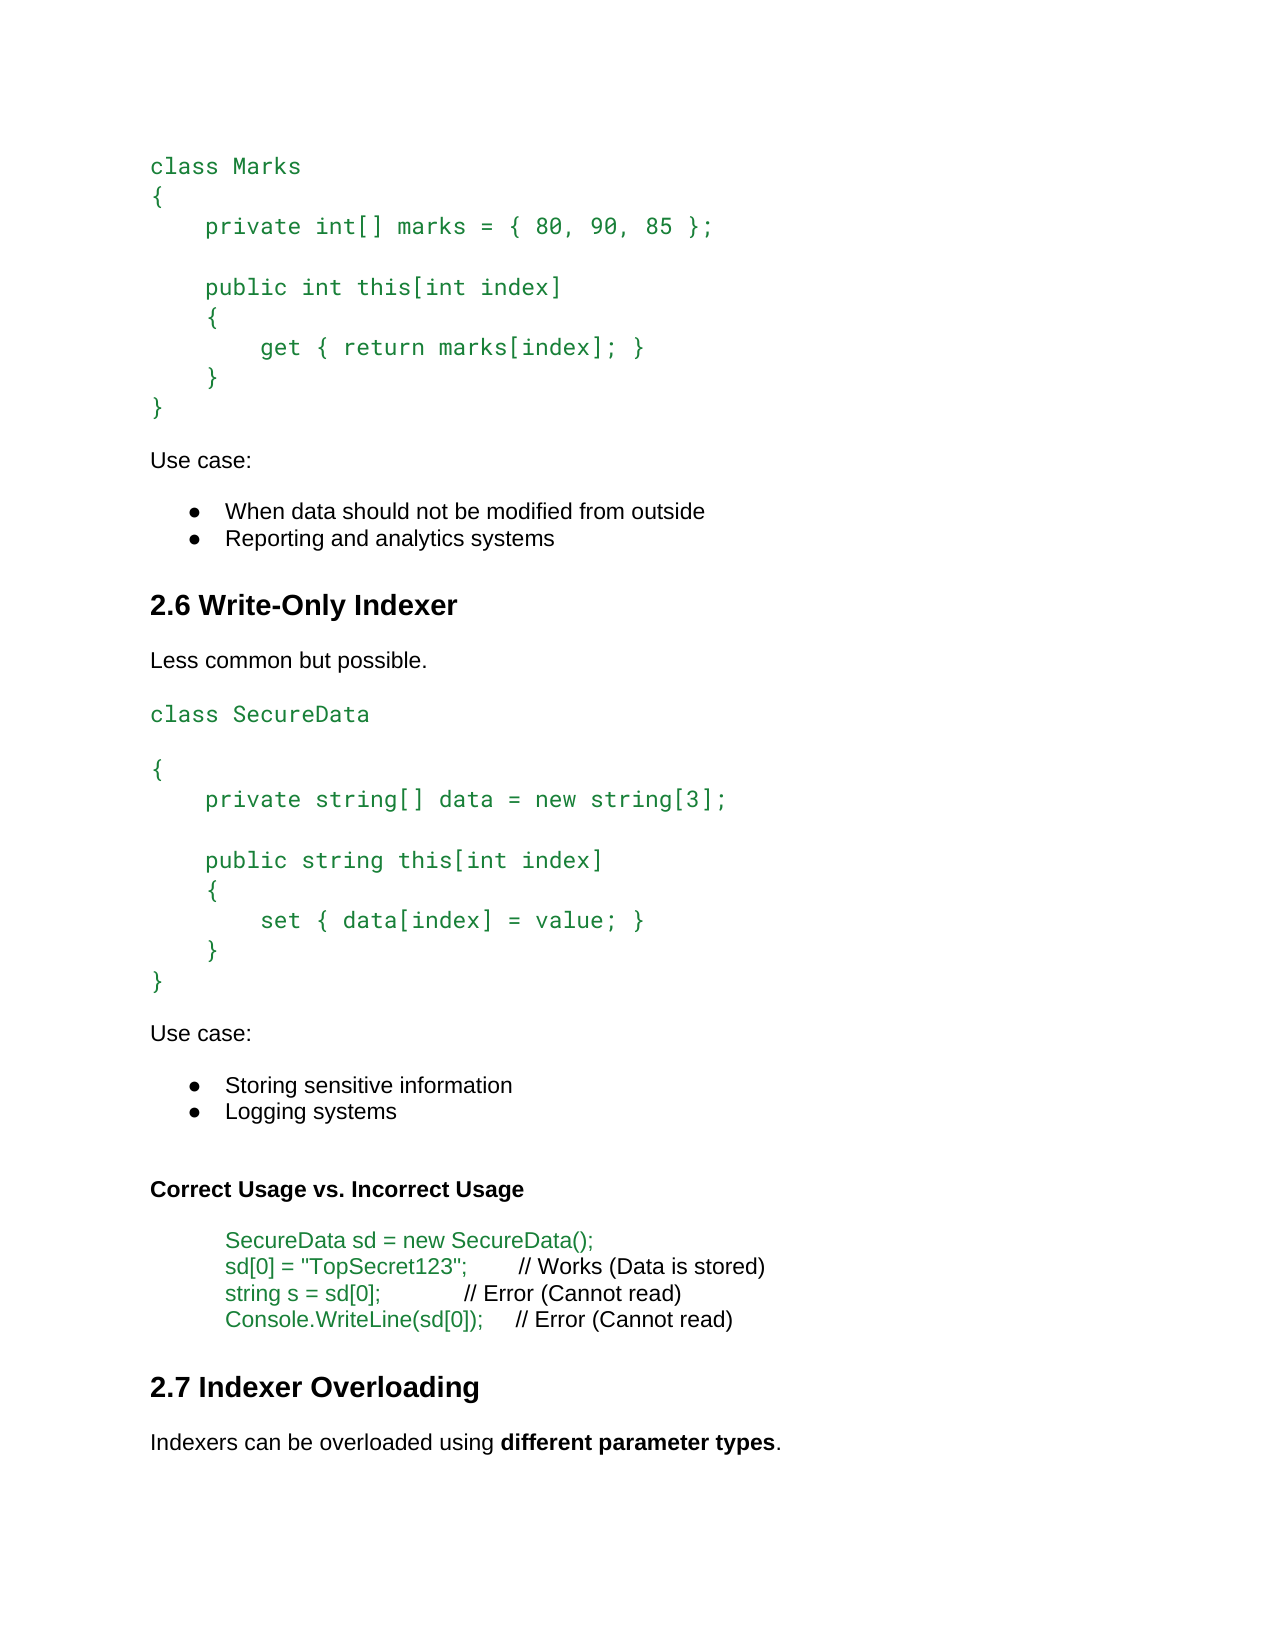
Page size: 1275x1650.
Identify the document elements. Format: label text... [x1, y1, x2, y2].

text Console.WriteLine(sd[0]); // Error (Cannot read) [225, 1306, 1125, 1332]
text Use case: [150, 447, 1125, 473]
text } [150, 361, 1125, 392]
text { [150, 180, 1125, 210]
subtitle 2.6 Write-Only Indexer [150, 588, 1125, 622]
text Correct Usage vs. Incorrect Usage [150, 1176, 1125, 1202]
text public int this[int index] [150, 271, 1125, 301]
text class Marks [150, 150, 1125, 180]
text set { data[index] = value; } [150, 904, 1125, 935]
list Reporting and analytics systems [187, 524, 1125, 551]
text string s = sd[0]; // Error (Cannot read) [225, 1280, 1125, 1306]
text } [150, 965, 1125, 995]
text Indexers can be overloaded using different parameter types. [150, 1428, 1125, 1455]
text sd[0] = "TopSecret123"; // Works (Data is stored) [225, 1253, 1125, 1280]
text private string[] data = new string[3]; [150, 784, 1125, 814]
list Logging systems [187, 1098, 1125, 1151]
text class SecureData [150, 698, 1125, 728]
text { [150, 753, 1125, 784]
text SecureData sd = new SecureData(); [225, 1227, 1125, 1253]
text Less common but possible. [150, 647, 1125, 673]
text } [150, 392, 1125, 422]
text get { return marks[index]; } [150, 331, 1125, 361]
text { [150, 874, 1125, 904]
list When data should not be modified from outside [187, 498, 1125, 524]
text Use case: [150, 1020, 1125, 1047]
list Storing sensitive information [187, 1072, 1125, 1098]
text private int[] marks = { 80, 90, 85 }; [150, 210, 1125, 241]
text public string this[int index] [150, 844, 1125, 874]
text } [150, 935, 1125, 965]
text { [150, 301, 1125, 331]
subtitle 2.7 Indexer Overloading [150, 1370, 1125, 1403]
